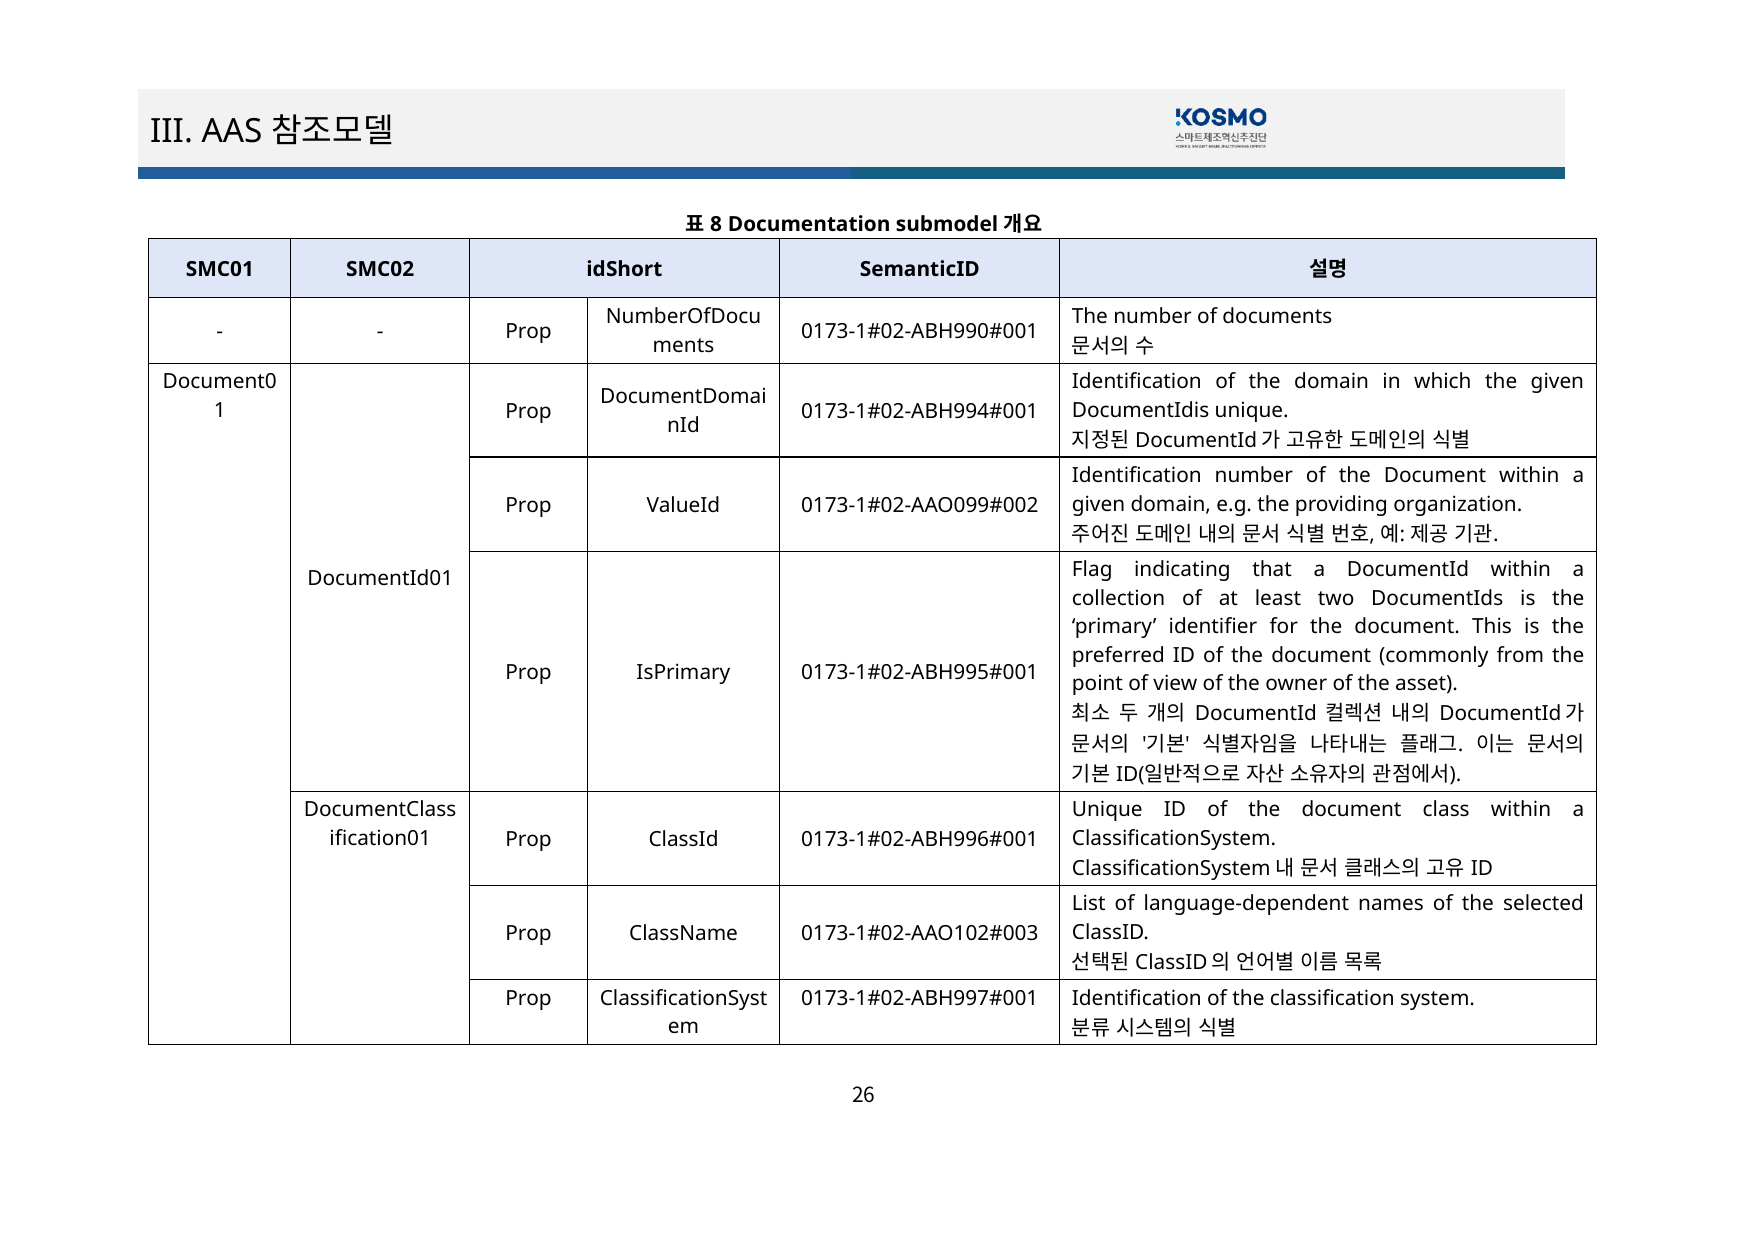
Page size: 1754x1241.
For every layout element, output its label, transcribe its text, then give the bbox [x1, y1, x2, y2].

table_cell DocumentDomainId [588, 364, 779, 456]
table_cell 0173-1#02-AAO102#003 [780, 886, 1059, 979]
table_cell Document01 [149, 364, 290, 1044]
table_cell 0173-1#02-ABH996#001 [780, 792, 1059, 884]
table_cell Prop [470, 886, 587, 979]
table_header 설명 [1060, 239, 1596, 297]
table_cell Prop [470, 364, 587, 456]
table_cell The number of documents 문서의 수 [1060, 298, 1596, 362]
table_cell IsPrimary [588, 552, 779, 791]
table_cell Identification of the classification system. 분류 시스템의 식별 [1060, 980, 1596, 1044]
table_cell Flag indicating that a DocumentId within a collection of at least two DocumentIds is the ‘primary’ identifier for the document. This is the preferred ID of the document (commonly from the point of view of the owner of the asset). 최소 두 개의 DocumentId 컬렉션 내의 DocumentId가 문서의 '기본' 식별자임을 나타내는 플래그. 이는 문서의 기본 ID(일반적으로 자산 소유자의 관점에서). [1060, 552, 1596, 791]
table_cell 0173-1#02-ABH997#001 [780, 980, 1059, 1044]
table_cell Identification of the domain in which the given DocumentIdis unique. 지정된 DocumentId가 고유한 도메인의 식별 [1060, 364, 1596, 456]
table_cell 0173-1#02-ABH994#001 [780, 364, 1059, 456]
table_cell DocumentClassification01 [291, 792, 469, 1044]
table_cell Prop [470, 552, 587, 791]
table_cell 0173-1#02-ABH990#001 [780, 298, 1059, 362]
table_cell Prop [470, 298, 587, 362]
table_cell 0173-1#02-AAO099#002 [780, 458, 1059, 551]
table_cell NumberOfDocuments [588, 298, 779, 362]
table_cell Identification number of the Document within a given domain, e.g. the providing organization. 주어진 도메인 내의 문서 식별 번호, 예: 제공 기관. [1060, 458, 1596, 551]
table_cell Prop [470, 458, 587, 551]
table_cell 0173-1#02-ABH995#001 [780, 552, 1059, 791]
text 표 8 Documentation submodel 개요 [150, 207, 1577, 238]
table_cell ClassName [588, 886, 779, 979]
table_cell ClassificationSystem [588, 980, 779, 1044]
table_cell Unique ID of the document class within a ClassificationSystem. ClassificationSystem내 문서 클래스의 고유 ID [1060, 792, 1596, 884]
table_cell ValueId [588, 458, 779, 551]
table_cell Prop [470, 980, 587, 1044]
table_header SMC01 [149, 239, 290, 297]
table_header idShort [470, 239, 779, 297]
table_header SMC02 [291, 239, 469, 297]
table_cell ClassId [588, 792, 779, 884]
picture [1175, 108, 1267, 148]
table_header SemanticID [780, 239, 1059, 297]
table_cell - [291, 298, 469, 362]
table_cell DocumentId01 [291, 364, 469, 791]
table_cell - [149, 298, 290, 362]
table_cell List of language-dependent names of the selected ClassID. 선택된 ClassID의 언어별 이름 목록 [1060, 886, 1596, 979]
table_cell Prop [470, 792, 587, 884]
